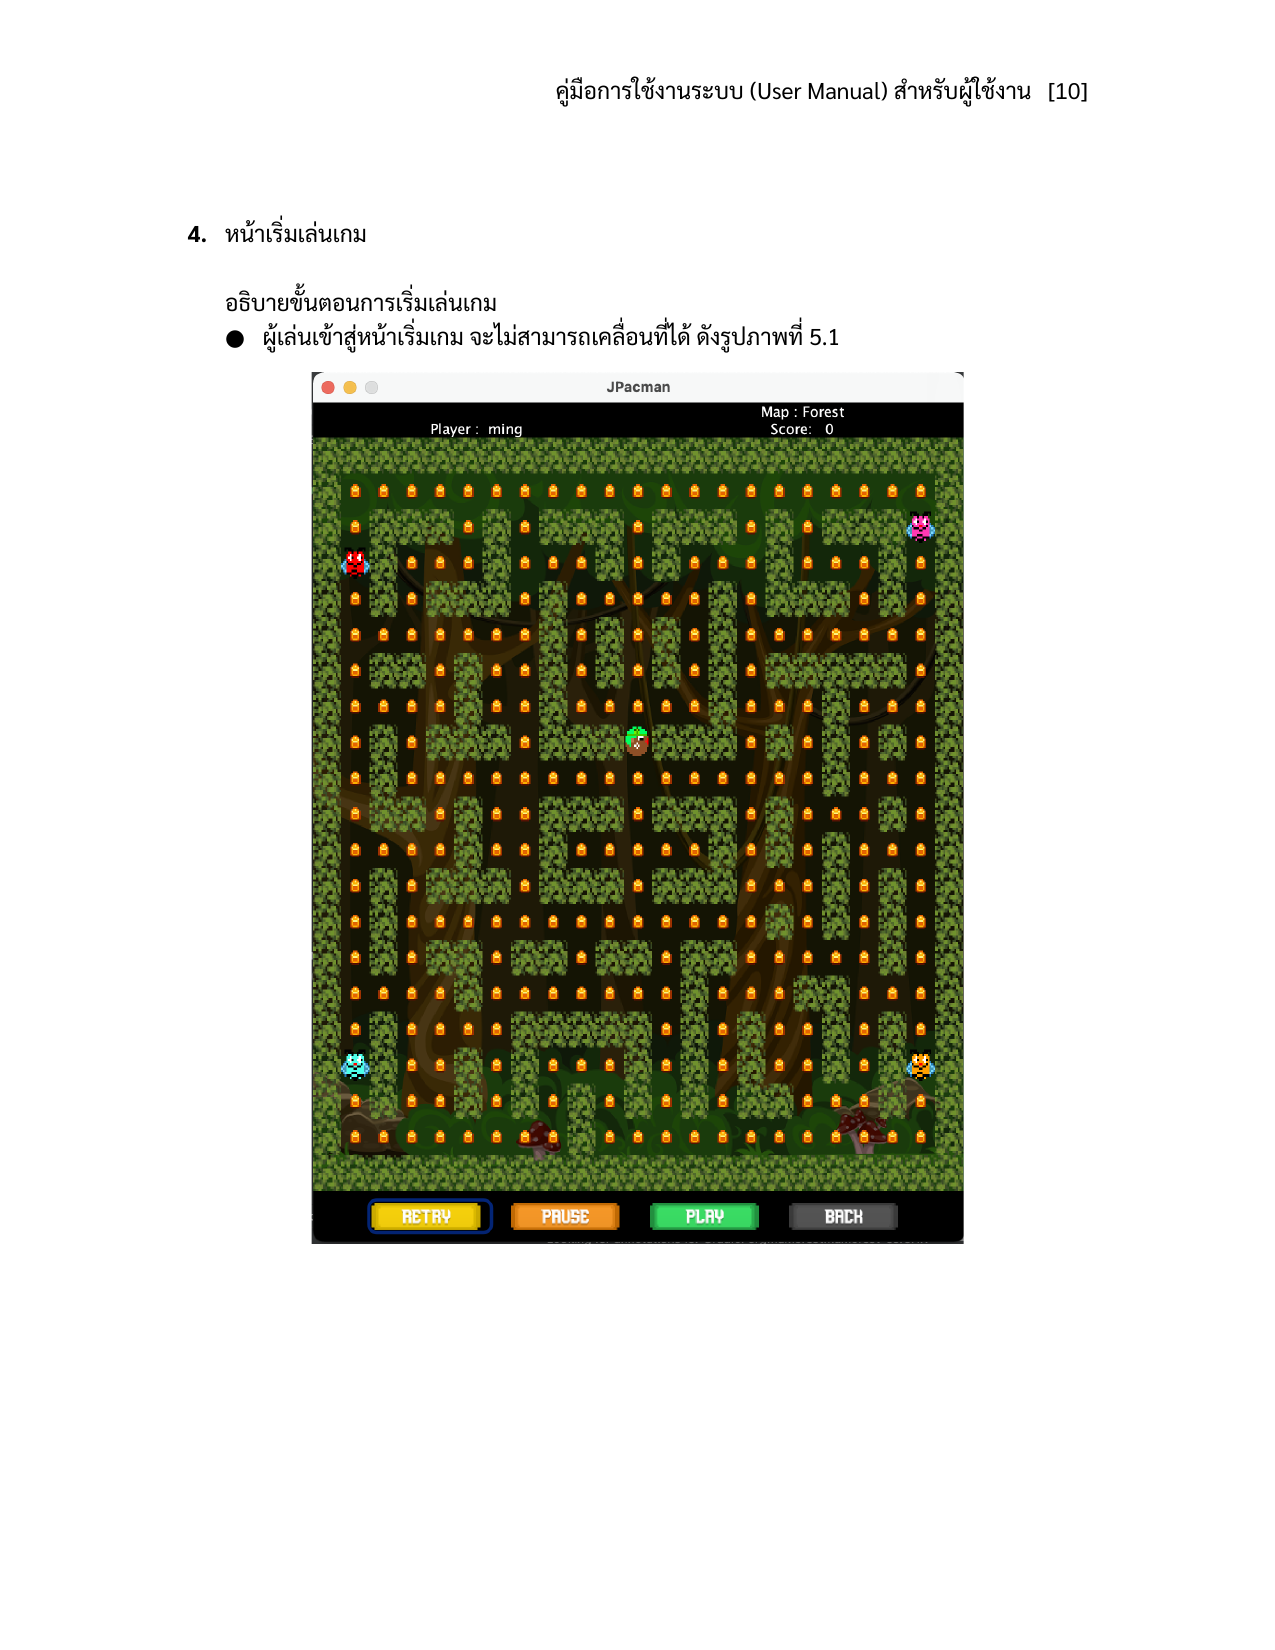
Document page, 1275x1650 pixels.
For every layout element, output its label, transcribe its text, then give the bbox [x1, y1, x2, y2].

picture [311, 372, 964, 1244]
list ผู้เล่นเข้าสู่หน้าเริ่มเกม จะไม่สามารถเคลื่อนที่ได้ ดังรูปภาพที่ 5.1 [225, 321, 1125, 351]
text อธิบายขั้นตอนการเริ่มเล่นเกม [150, 287, 1125, 316]
list หน้าเริ่มเล่นเกม [187, 218, 1125, 248]
